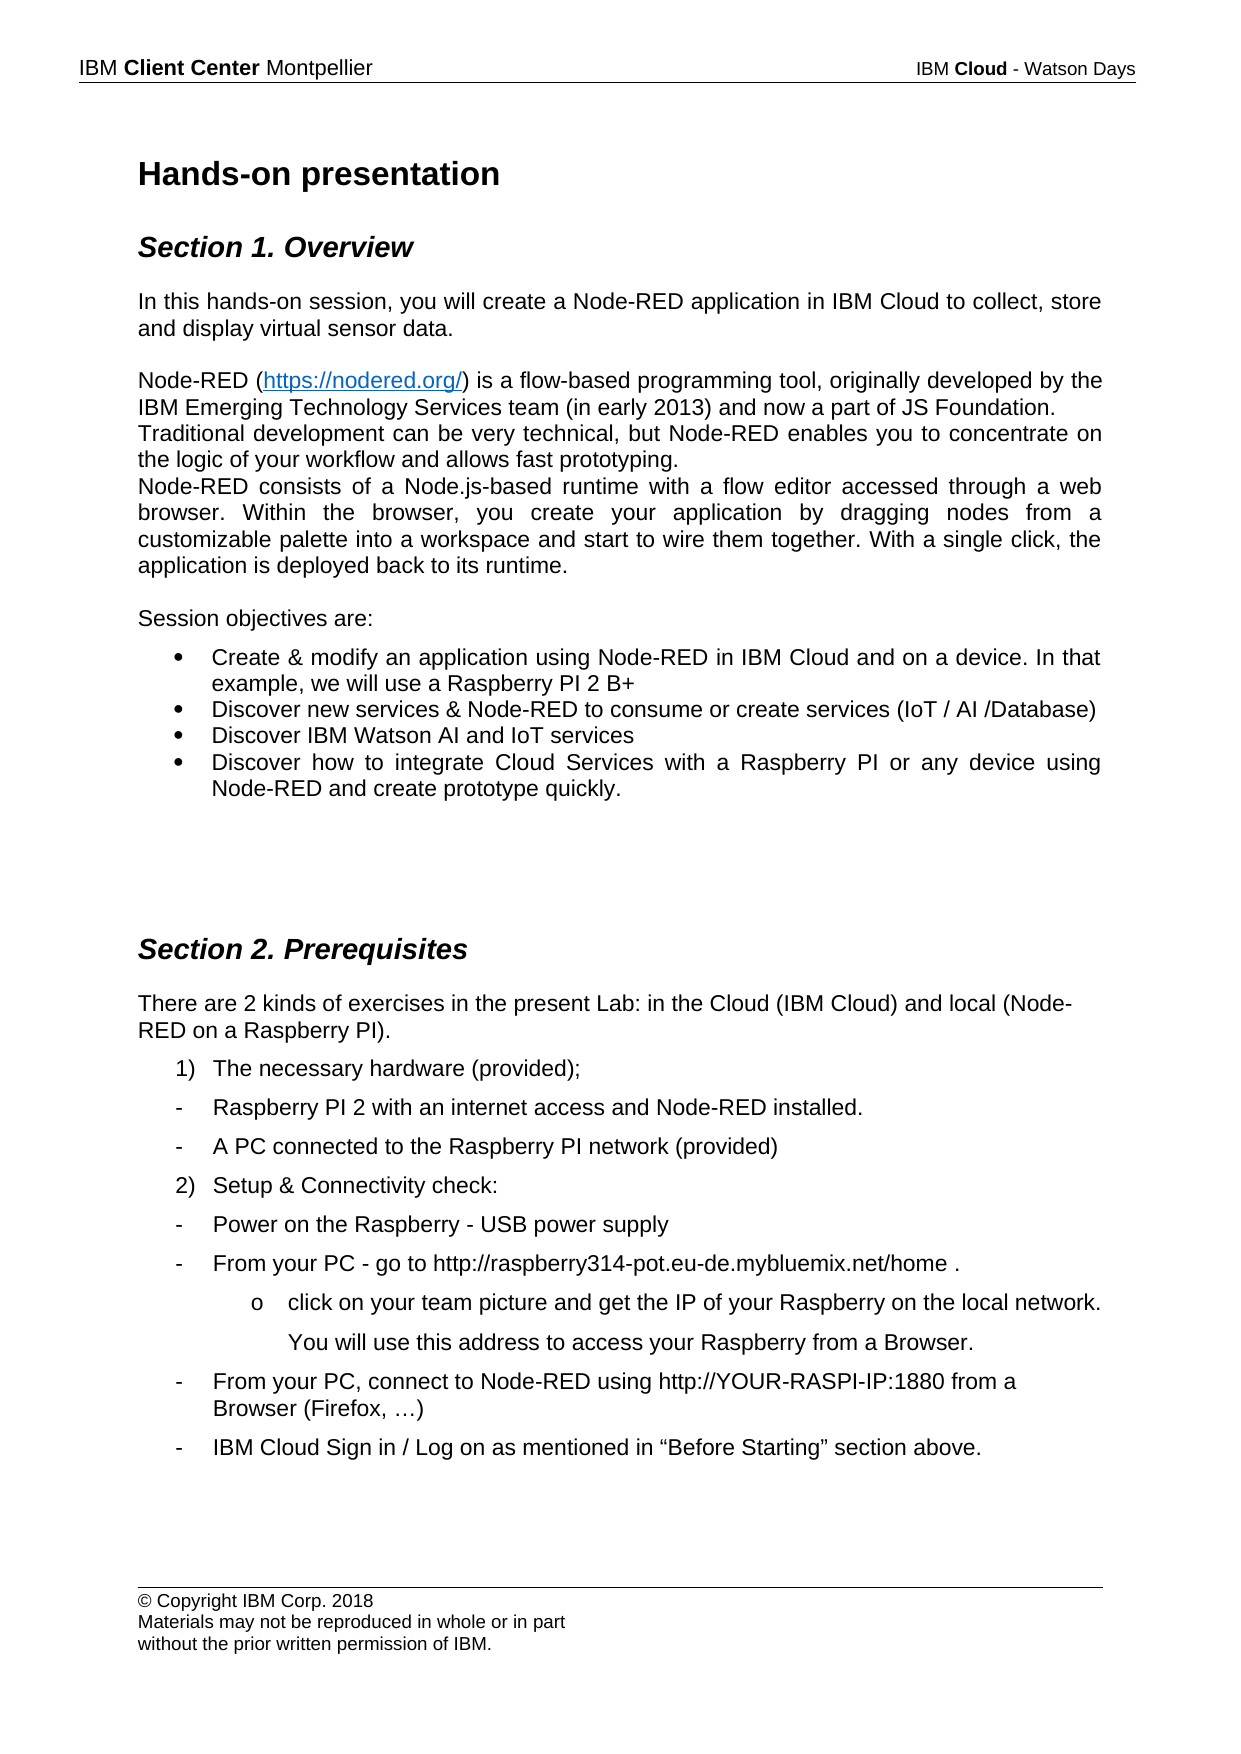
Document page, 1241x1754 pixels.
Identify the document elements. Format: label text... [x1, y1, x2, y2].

subtitle Overview [138, 230, 1103, 263]
text Session objectives are: [138, 604, 1103, 631]
subtitle Prerequisites [138, 932, 1103, 965]
subtitle Hands-on presentation [138, 154, 1103, 192]
text Traditional development can be very technical, but Node-RED enables you to concentrate on the logic of your workflow and allows fast prototyping. [138, 420, 1103, 473]
text You will use this address to access your Raspberry from a Browser. [288, 1329, 1103, 1356]
list click on your team picture and get the IP of your Raspberry on the local network. [250, 1288, 1103, 1317]
list From your PC, connect to Node-RED using http://YOUR-RASPI-IP:1880 from a Browser (Firefox, …) [175, 1368, 1103, 1421]
list A PC connected to the Raspberry PI network (provided) [175, 1133, 1103, 1159]
list Create & modify an application using Node-RED in IBM Cloud and on a device. In that example, we will use a Raspberry PI 2 B+ [174, 643, 1103, 696]
list Discover how to integrate Cloud Services with a Raspberry PI or any device using Node-RED and create prototype quickly. [174, 749, 1103, 802]
list Discover new services & Node-RED to consume or create services (IoT / AI /Database) [174, 696, 1103, 722]
text In this hands-on session, you will create a Node-RED application in IBM Cloud to collect, store and display virtual sensor data. [138, 288, 1103, 341]
list Raspberry PI 2 with an internet access and Node-RED installed. [175, 1094, 1103, 1121]
text Node-RED (https://nodered.org/) is a flow-based programming tool, originally developed by the IBM Emerging Technology Services team (in early 2013) and now a part of JS Foundation. [138, 367, 1103, 420]
text Node-RED consists of a Node.js-based runtime with a flow editor accessed through a web browser. Within the browser, you create your application by dragging nodes from a customizable palette into a workspace and start to wire them together. With a single click, the application is deployed back to its runtime. [138, 473, 1103, 578]
list IBM Cloud Sign in / Log on as mentioned in “Before Starting” section above. [175, 1433, 1103, 1460]
text There are 2 kinds of exercises in the present Lab: in the Cloud (IBM Cloud) and local (Node-RED on a Raspberry PI). [138, 990, 1103, 1043]
list Setup & Connectivity check: [175, 1172, 1103, 1198]
list The necessary hardware (provided); [175, 1055, 1103, 1082]
list Power on the Raspberry - USB power supply [175, 1211, 1103, 1237]
list From your PC - go to http://raspberry314-pot.eu-de.mybluemix.net/home . [175, 1250, 1103, 1276]
list Discover IBM Watson AI and IoT services [174, 722, 1103, 749]
